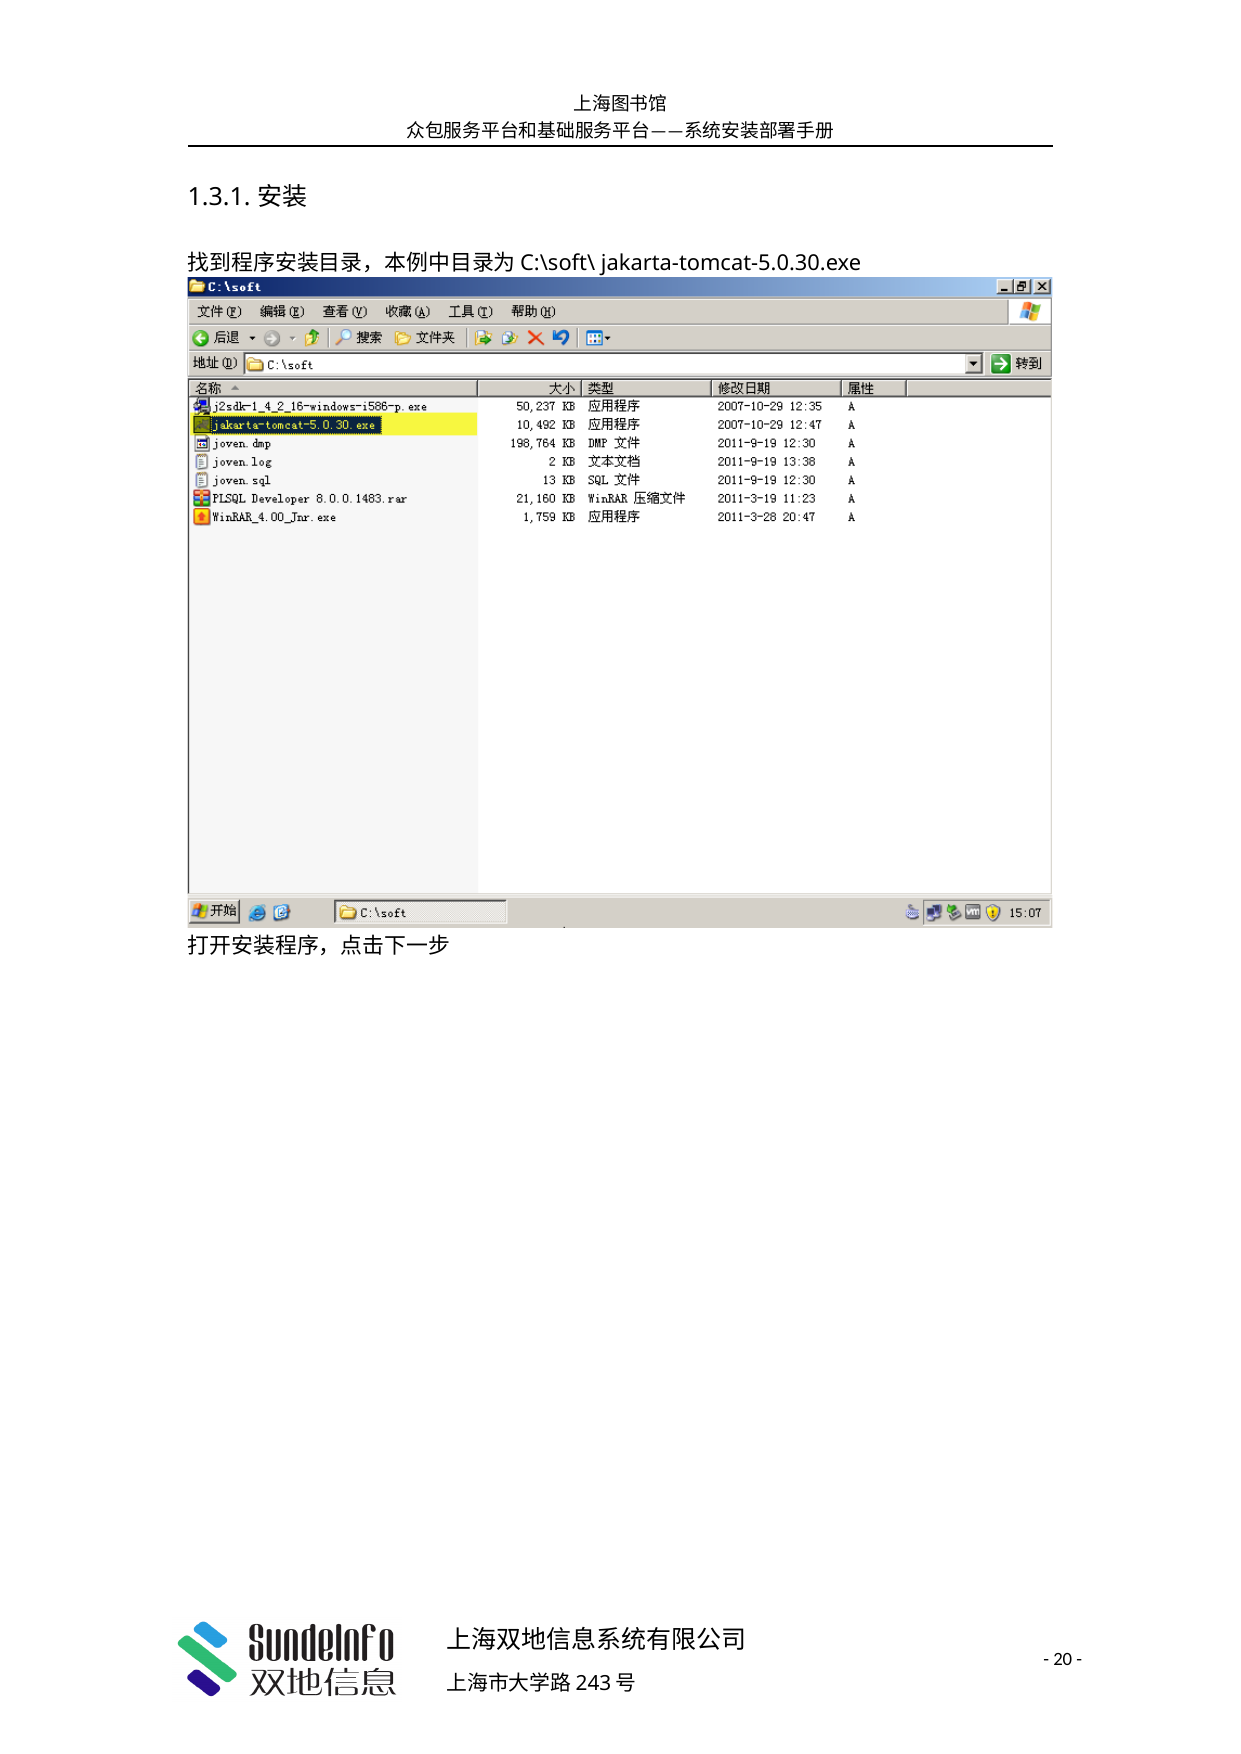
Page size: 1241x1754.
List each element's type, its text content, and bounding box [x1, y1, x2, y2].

text 1.3.1. 安装 [187, 162, 1053, 227]
picture [187, 277, 1053, 928]
text 打开安装程序，点击下一步 [187, 928, 1053, 960]
picture [172, 1615, 403, 1702]
text 找到程序安装目录，本例中目录为C:\soft\ jakarta-tomcat-5.0.30.exe [187, 245, 1053, 277]
